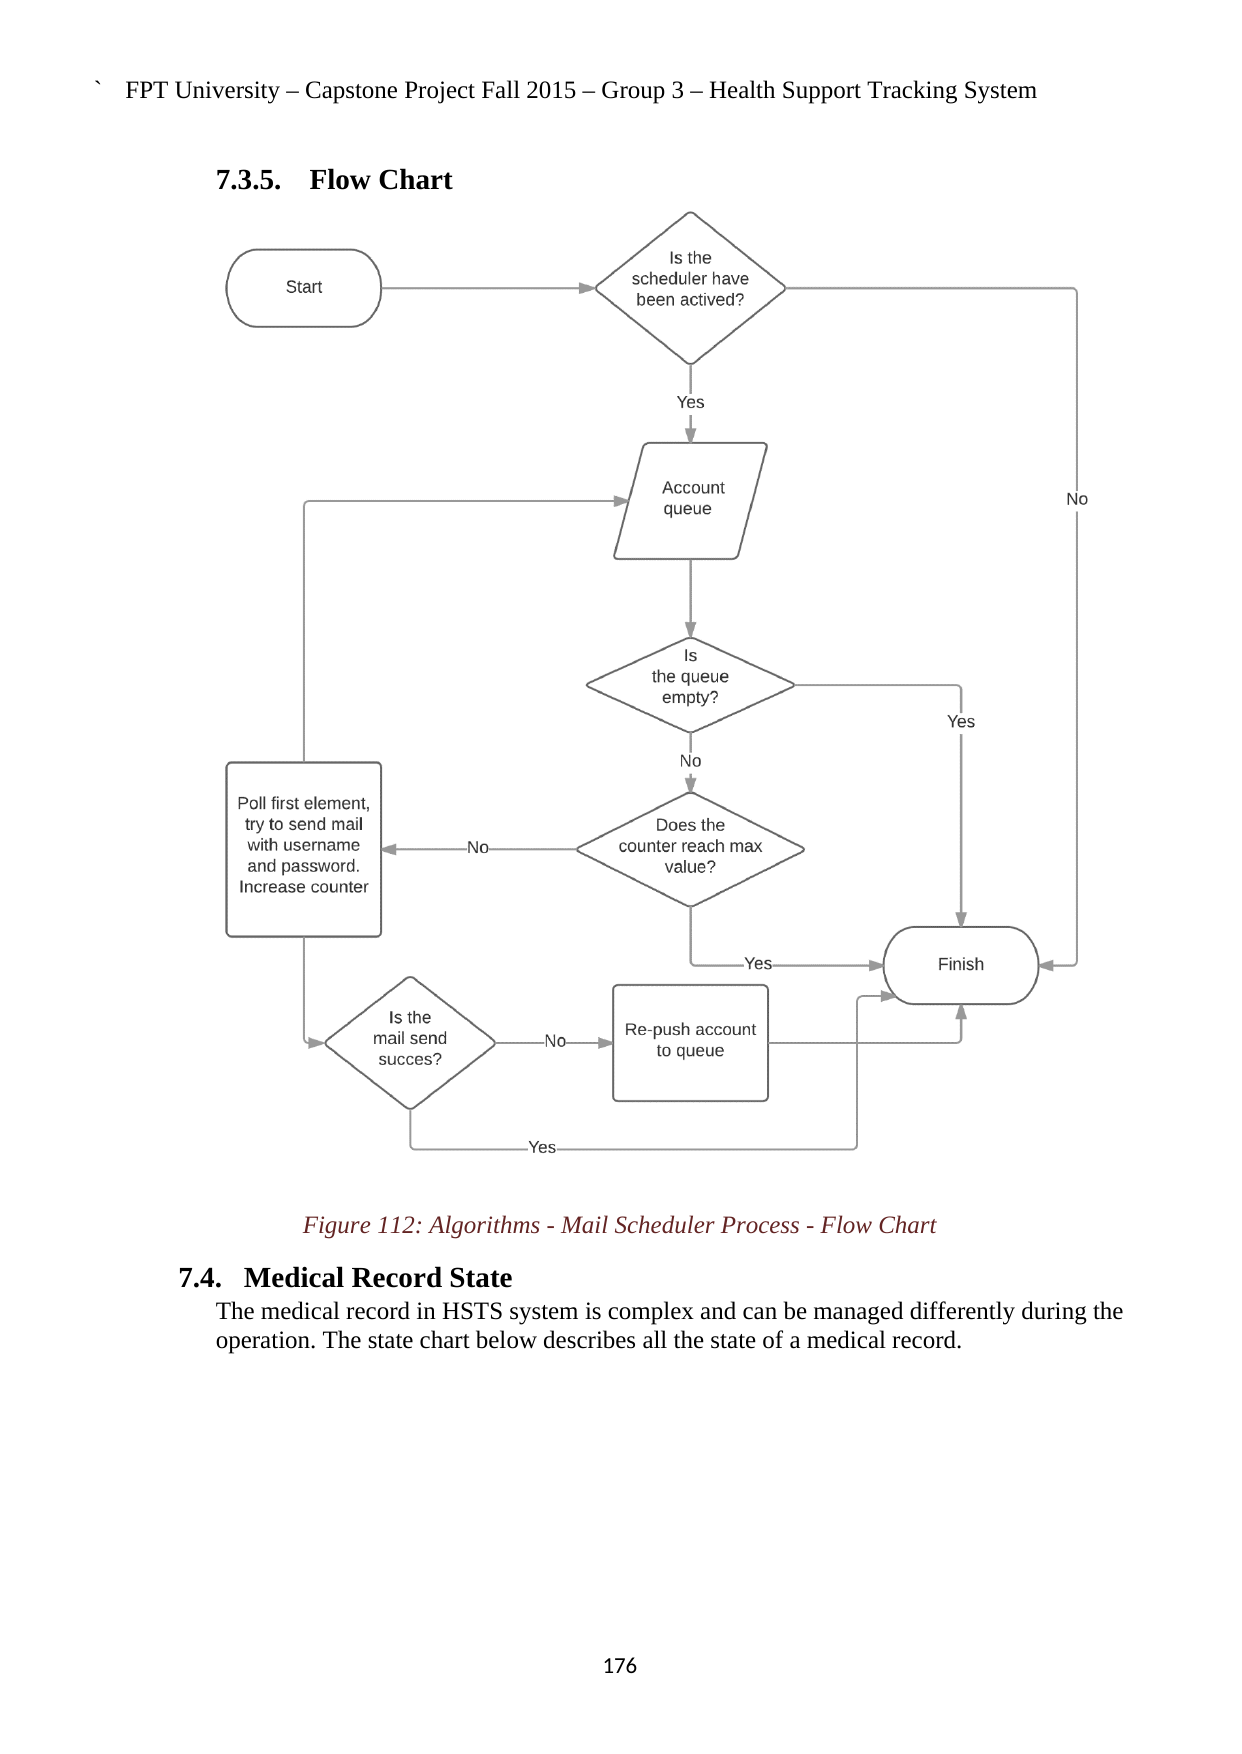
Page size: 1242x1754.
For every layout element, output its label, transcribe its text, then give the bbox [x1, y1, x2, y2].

text Figure 112: Algorithms - Mail Scheduler Process - Flow Chart [94, 1210, 1146, 1239]
picture [150, 201, 1202, 1211]
subtitle Flow Chart [216, 162, 1146, 196]
text The medical record in HSTS system is complex and can be managed differently during the operation. The state chart below describes all the state of a medical record. [216, 1296, 1146, 1353]
subtitle Medical Record State [169, 1260, 1146, 1293]
